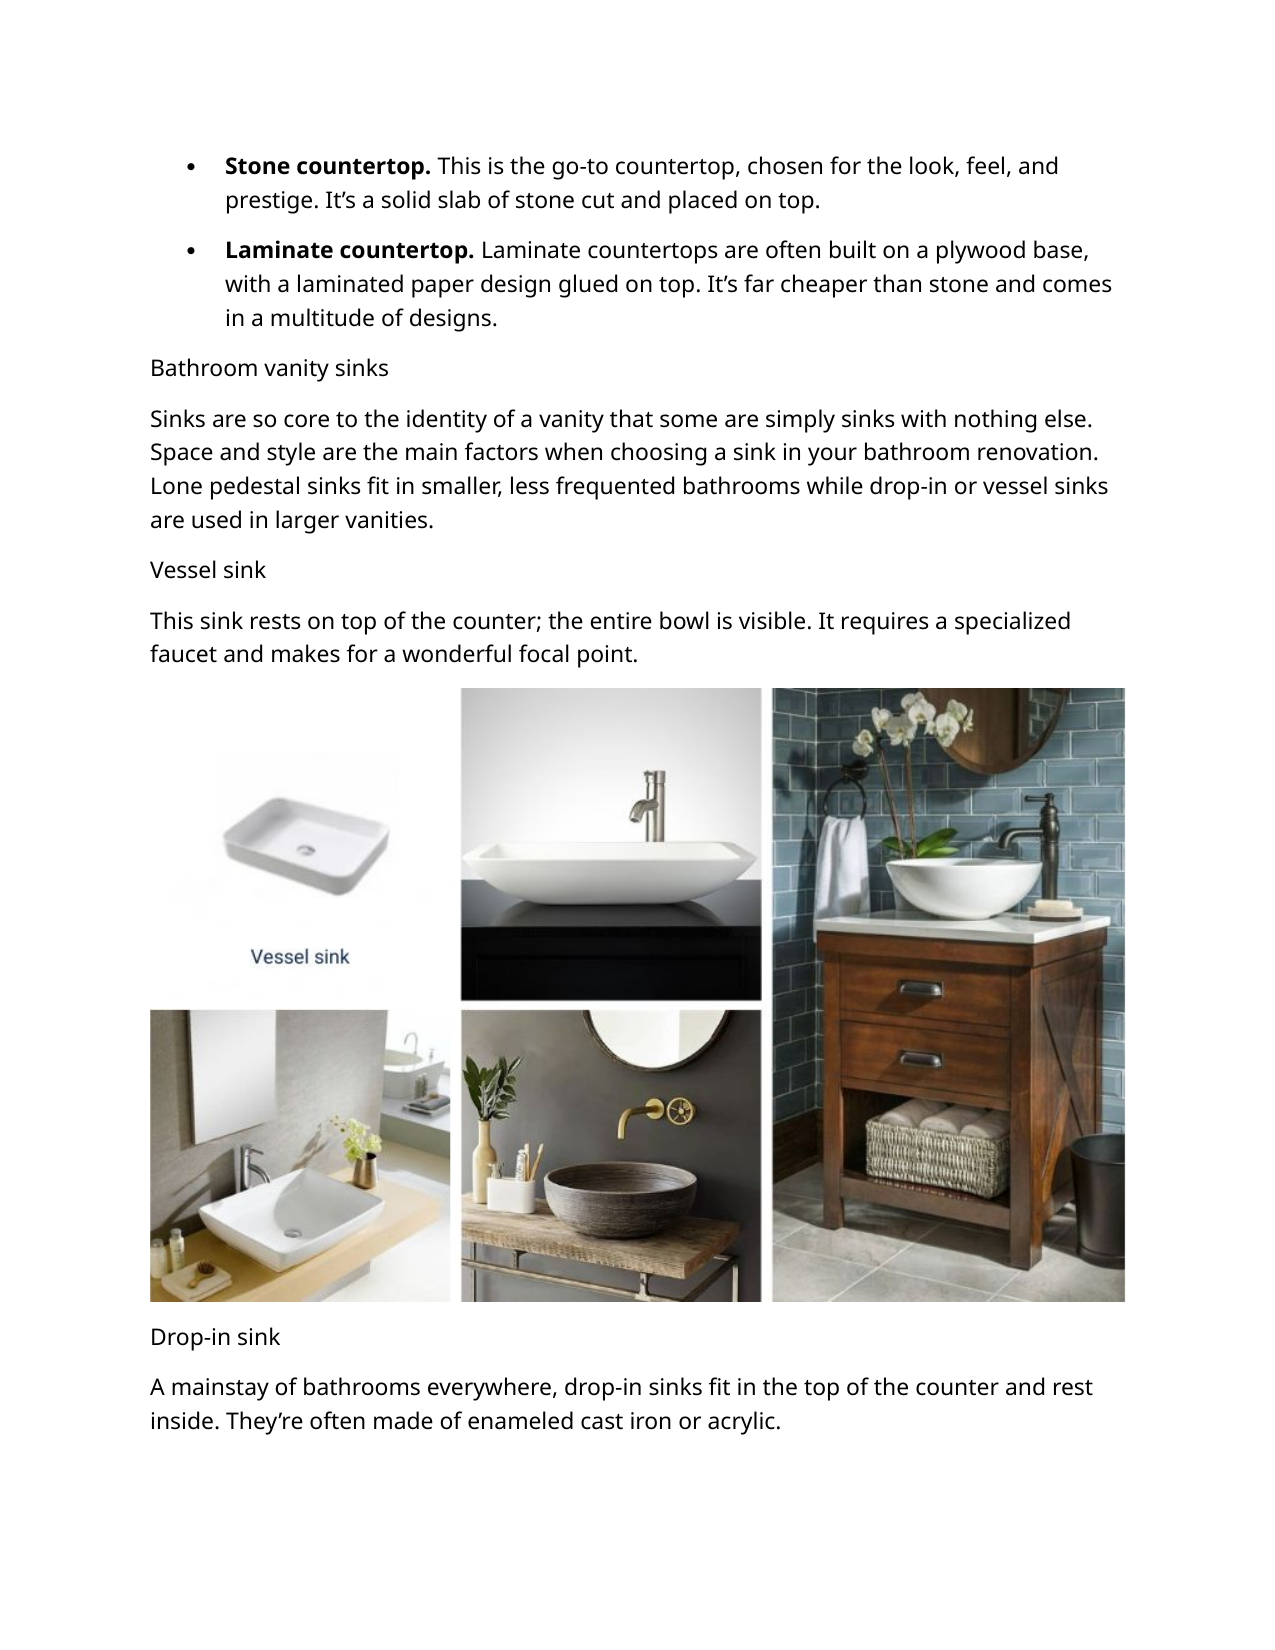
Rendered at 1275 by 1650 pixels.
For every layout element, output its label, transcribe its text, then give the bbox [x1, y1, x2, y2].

list Laminate countertop. Laminate countertops are often built on a plywood base, with a laminated paper design glued on top. It’s far cheaper than stone and comes in a multitude of designs. [187, 234, 1125, 333]
list Stone countertop. This is the go-to countertop, chosen for the look, feel, and prestige. It’s a solid slab of stone cut and placed on top. [187, 150, 1125, 215]
picture [150, 688, 1125, 1302]
text This sink rests on top of the counter; the entire bowl is visible. It requires a specialized faucet and makes for a wonderful focal point. [150, 604, 1125, 669]
text Sinks are so core to the identity of a vanity that some are simply sinks with nothing else. Space and style are the main factors when choosing a sink in your bathroom renovation. Lone pedestal sinks fit in smaller, less frequented bathrooms while drop-in or vessel sinks are used in larger vanities. [150, 402, 1125, 535]
text Bathroom vanity sinks [150, 352, 1125, 383]
text A mainstay of bathrooms everywhere, drop-in sinks fit in the top of the counter and rest inside. They’re often made of enameled cast iron or acrylic. [150, 1371, 1125, 1436]
text Vessel sink [150, 554, 1125, 585]
text Drop-in sink [150, 1320, 1125, 1352]
